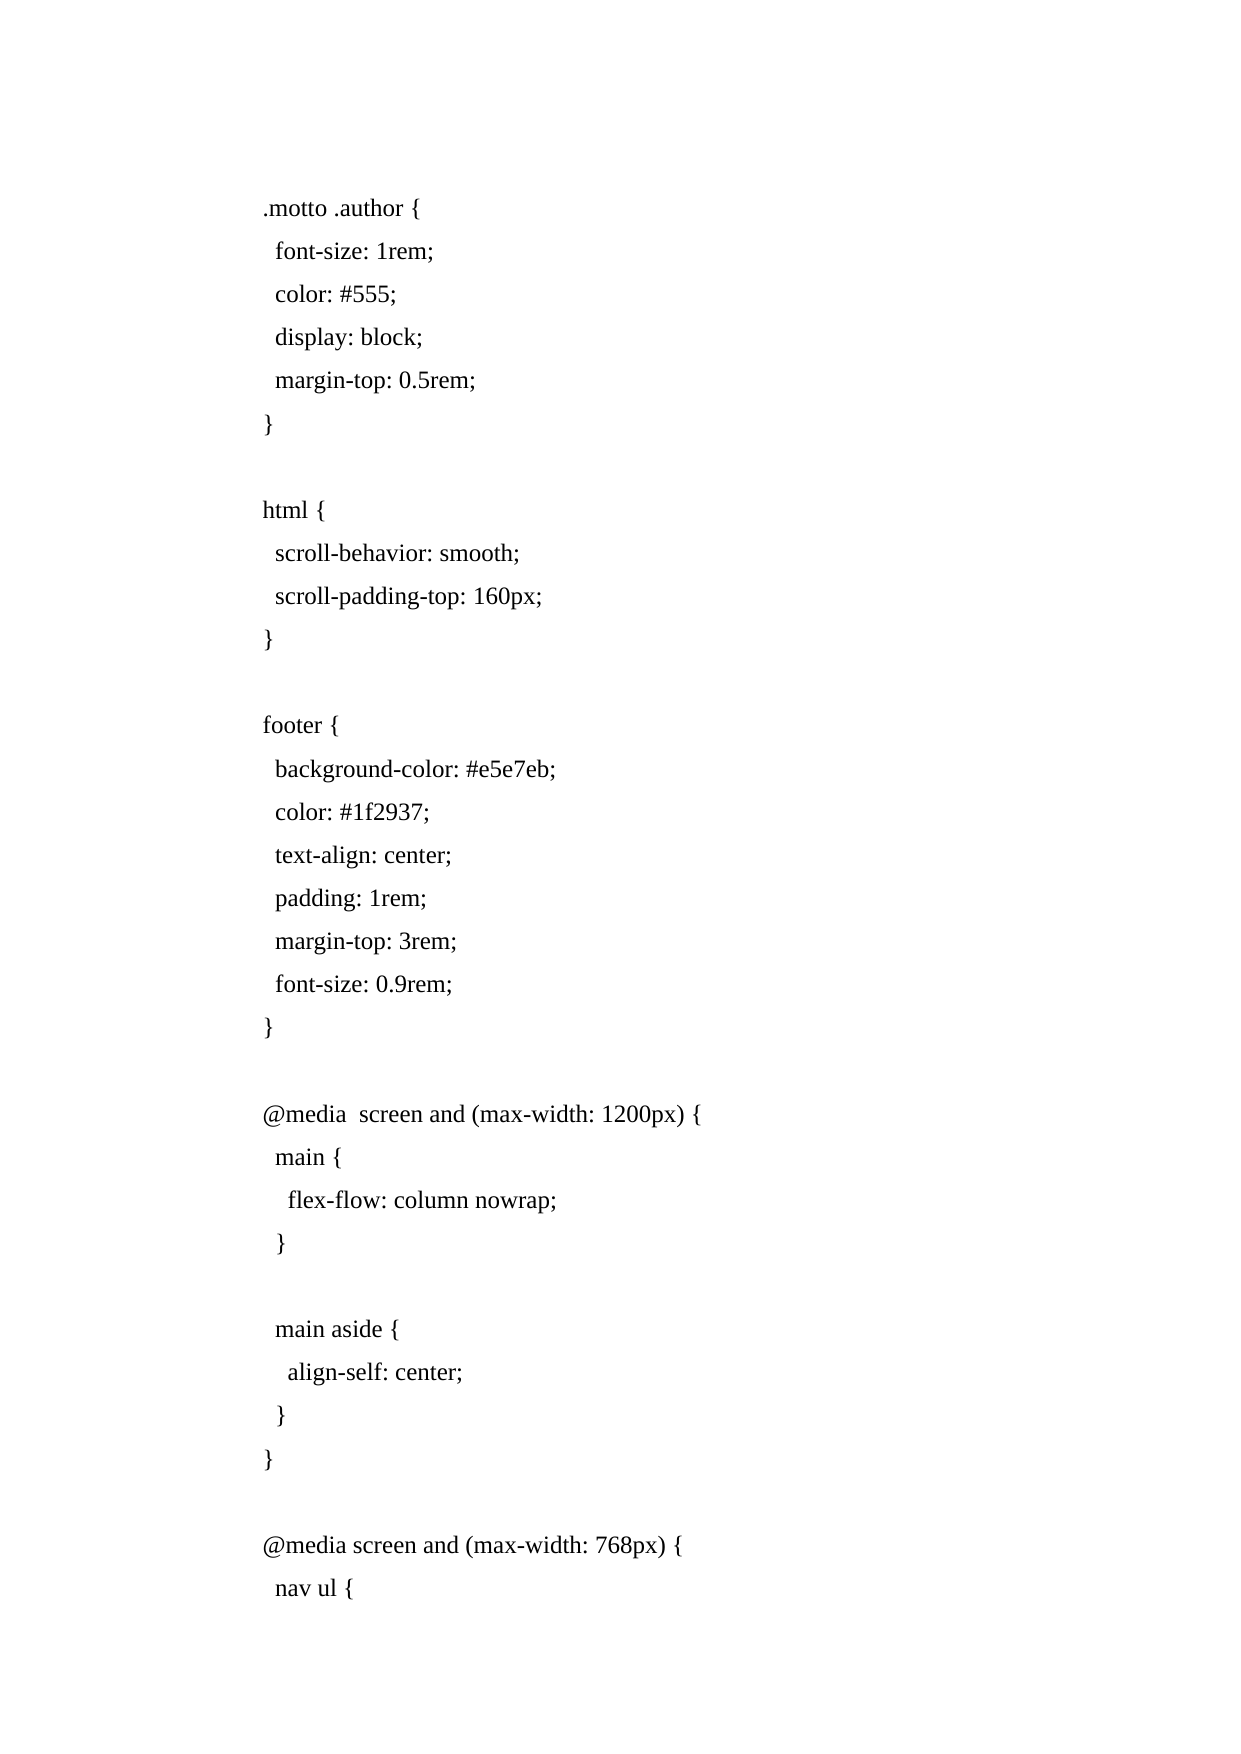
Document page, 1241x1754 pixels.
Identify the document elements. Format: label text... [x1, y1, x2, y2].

list } [262, 409, 1090, 437]
list padding: 1rem; [262, 883, 1090, 912]
list footer { [262, 711, 1090, 739]
list } [262, 1012, 1090, 1041]
list @media screen and (max-width: 768px) { [262, 1530, 1090, 1559]
list } [262, 1228, 1090, 1257]
list html { [262, 495, 1090, 524]
list flex-flow: column nowrap; [262, 1185, 1090, 1214]
list } [262, 624, 1090, 653]
list } [262, 1401, 1090, 1429]
list font-size: 1rem; [262, 236, 1090, 265]
list main aside { [262, 1314, 1090, 1343]
list align-self: center; [262, 1357, 1090, 1386]
list scroll-behavior: smooth; [262, 538, 1090, 567]
list margin-top: 0.5rem; [262, 366, 1090, 394]
list font-size: 0.9rem; [262, 969, 1090, 998]
list .motto .author { [262, 193, 1090, 222]
list display: block; [262, 322, 1090, 351]
list main { [262, 1142, 1090, 1171]
list scroll-padding-top: 160px; [262, 581, 1090, 610]
list } [262, 1444, 1090, 1472]
list text-align: center; [262, 840, 1090, 869]
list margin-top: 3rem; [262, 926, 1090, 955]
list background-color: #e5e7eb; [262, 754, 1090, 782]
list color: #1f2937; [262, 797, 1090, 826]
list nav ul { [262, 1573, 1090, 1602]
list color: #555; [262, 279, 1090, 308]
list @media screen and (max-width: 1200px) { [262, 1099, 1090, 1127]
